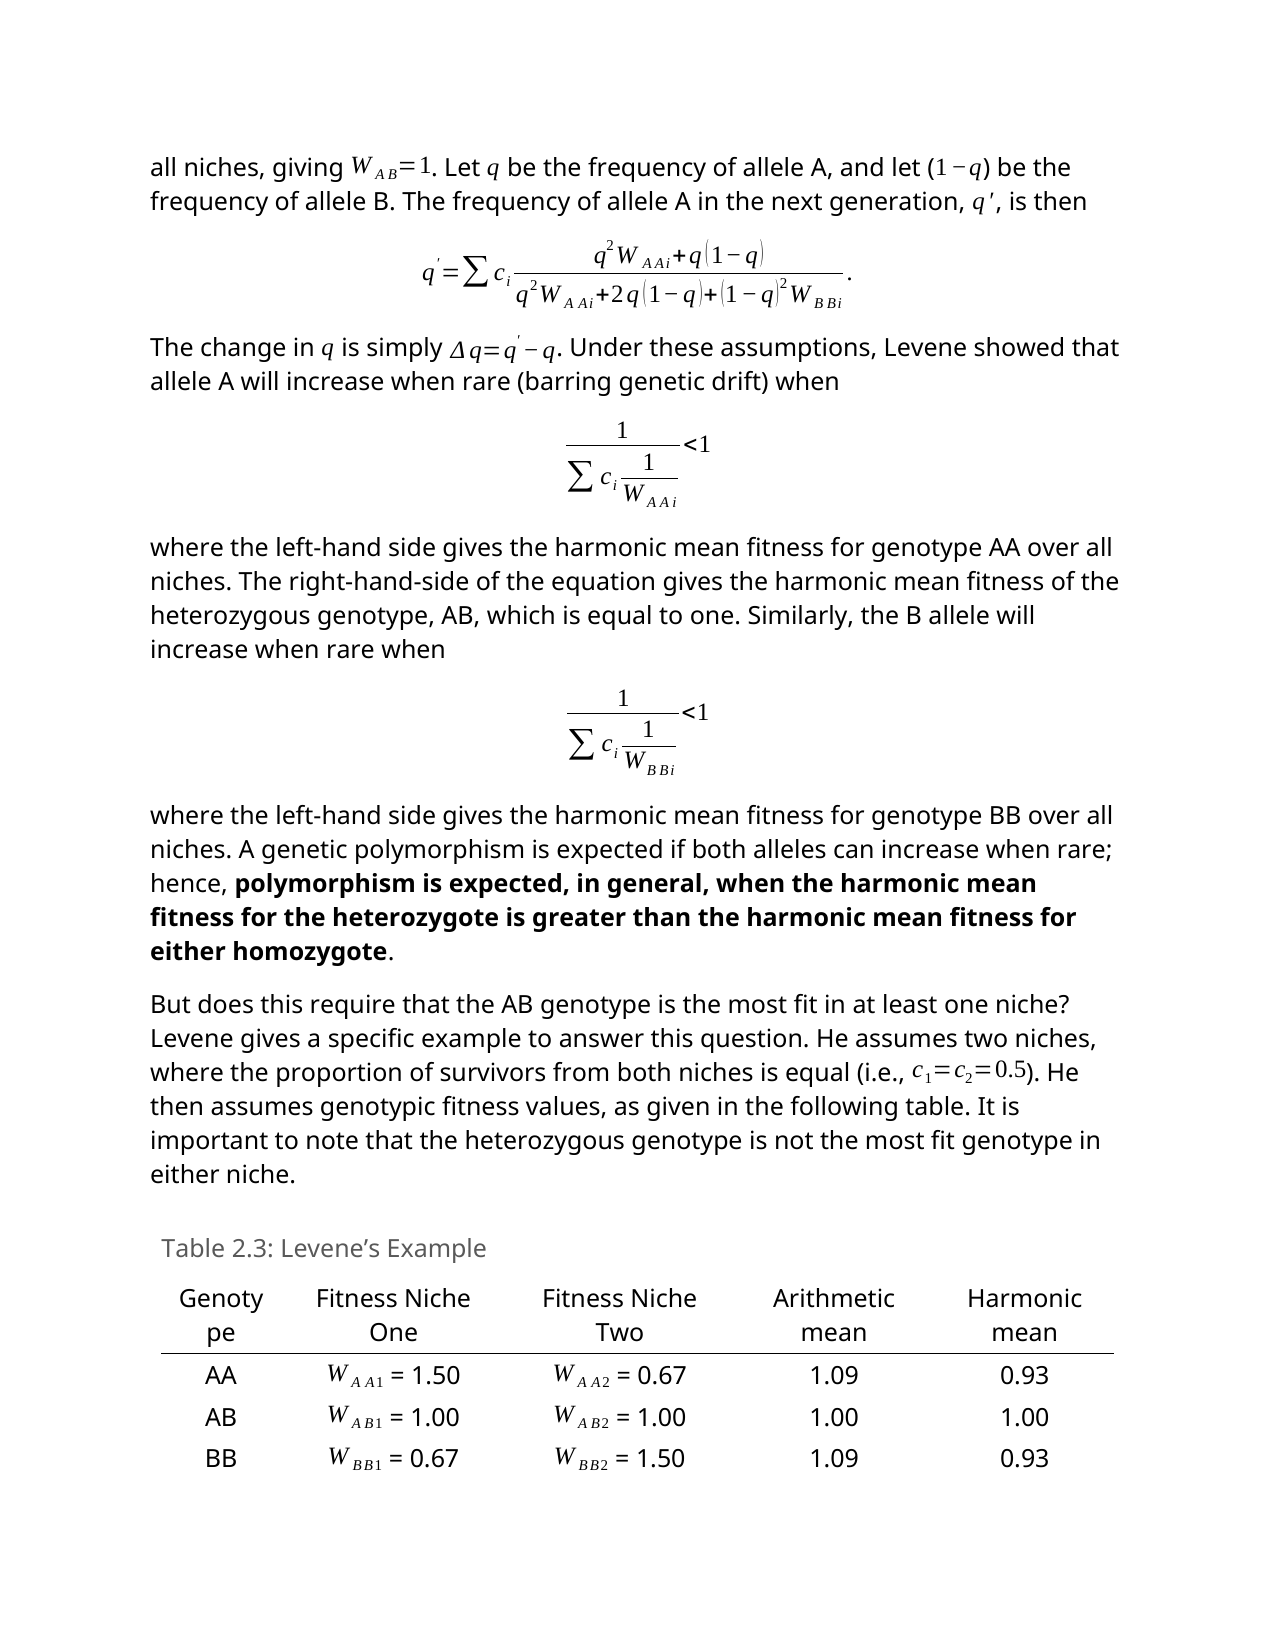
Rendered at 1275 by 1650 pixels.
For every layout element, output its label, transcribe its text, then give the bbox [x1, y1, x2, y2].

table_header Table 2.3: Levene’s Example [150, 1210, 1125, 1479]
text where the left-hand side gives the harmonic mean fitness for genotype AA over all niches. The right-hand-side of the equation gives the harmonic mean fitness of the heterozygous genotype, AB, which is equal to one. Similarly, the B allele will increase when rare when [150, 529, 1125, 666]
text But does this require that the AB genotype is the most fit in at least one niche? Levene gives a specific example to answer this question. He assumes two niches, where the proportion of survivors from both niches is equal (i.e., ). He then assumes genotypic fitness values, as given in the following table. It is important to note that the heterozygous genotype is not the most fit genotype in either niche. [150, 986, 1125, 1191]
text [150, 150, 1125, 218]
text The change in is simply . Under these assumptions, Levene showed that allele A will increase when rare (barring genetic drift) when [150, 330, 1125, 398]
text where the left-hand side gives the harmonic mean fitness for genotype BB over all niches. A genetic polymorphism is expected if both alleles can increase when rare; hence, polymorphism is expected, in general, when the harmonic mean fitness for the heterozygote is greater than the harmonic mean fitness for either homozygote. [150, 797, 1125, 968]
